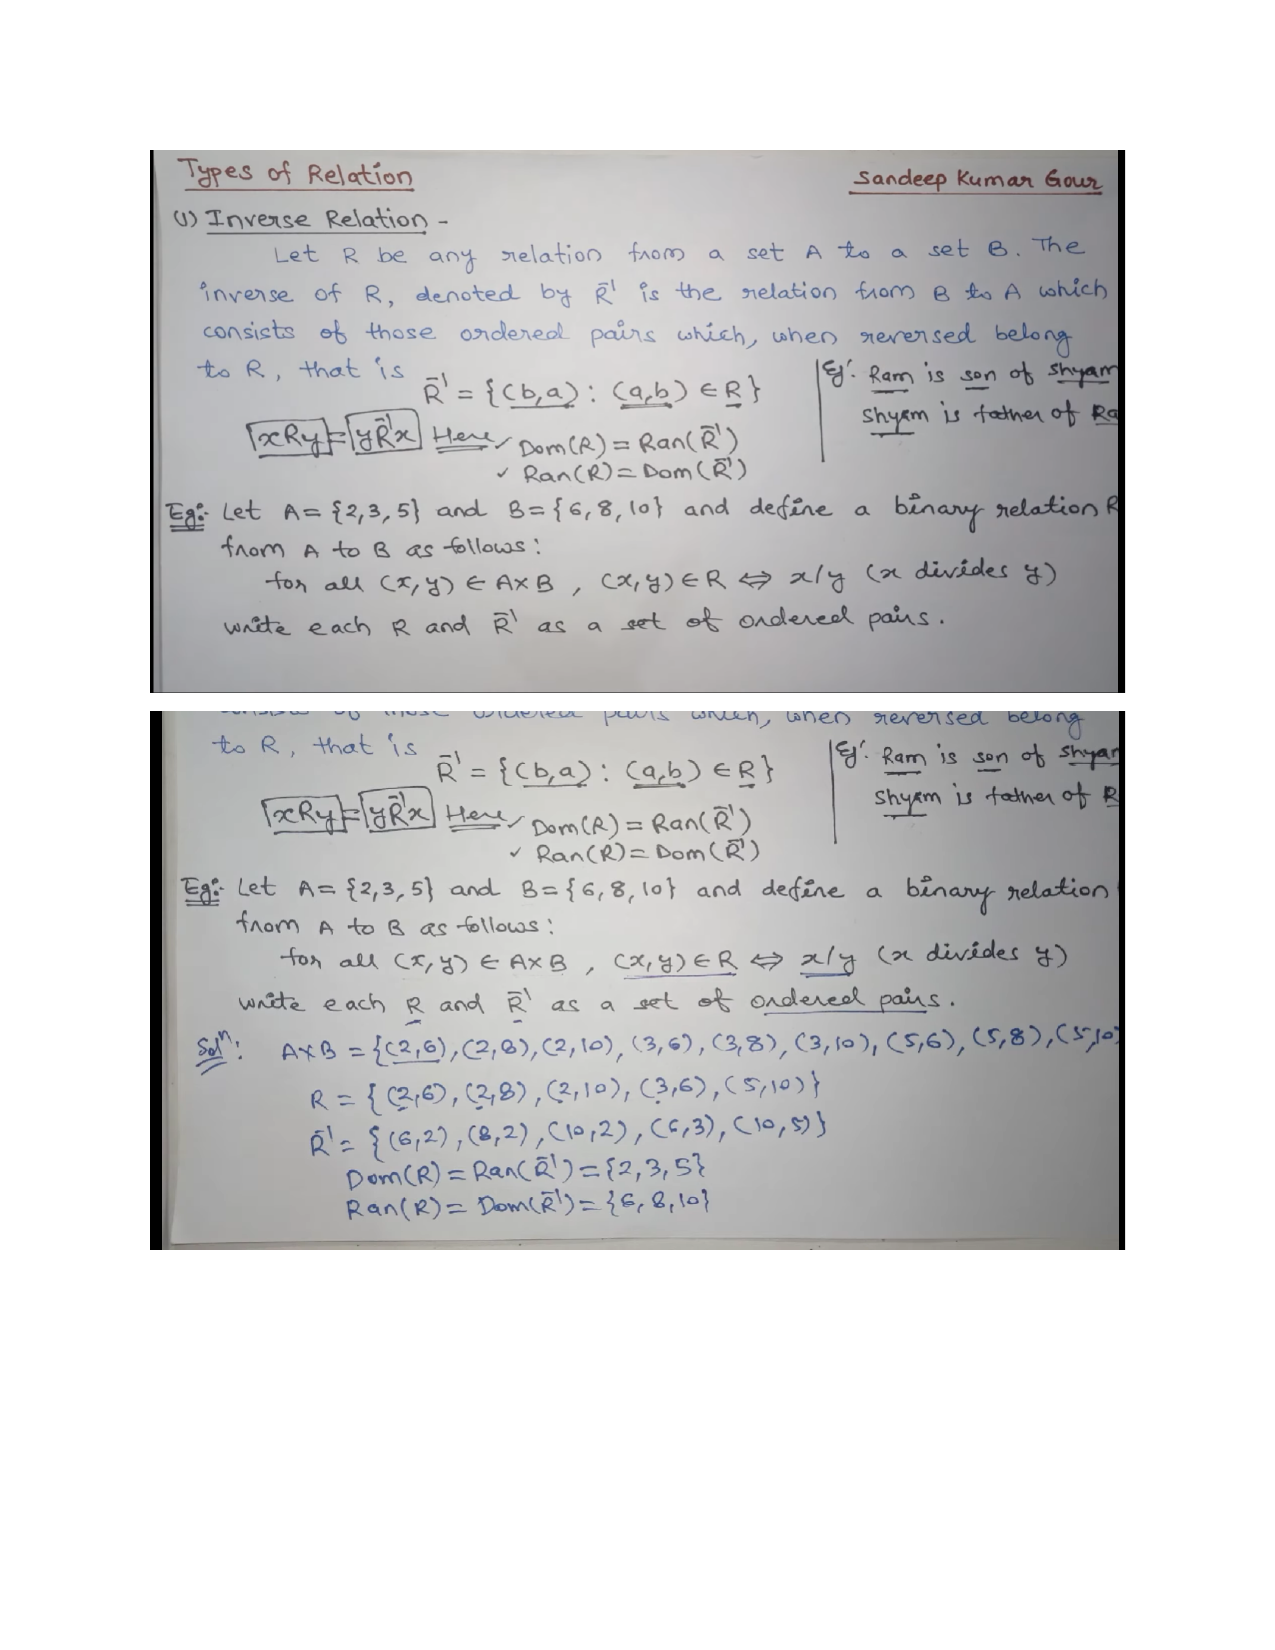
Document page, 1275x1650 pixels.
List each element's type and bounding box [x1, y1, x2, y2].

picture [150, 150, 1125, 693]
picture [150, 711, 1125, 1250]
